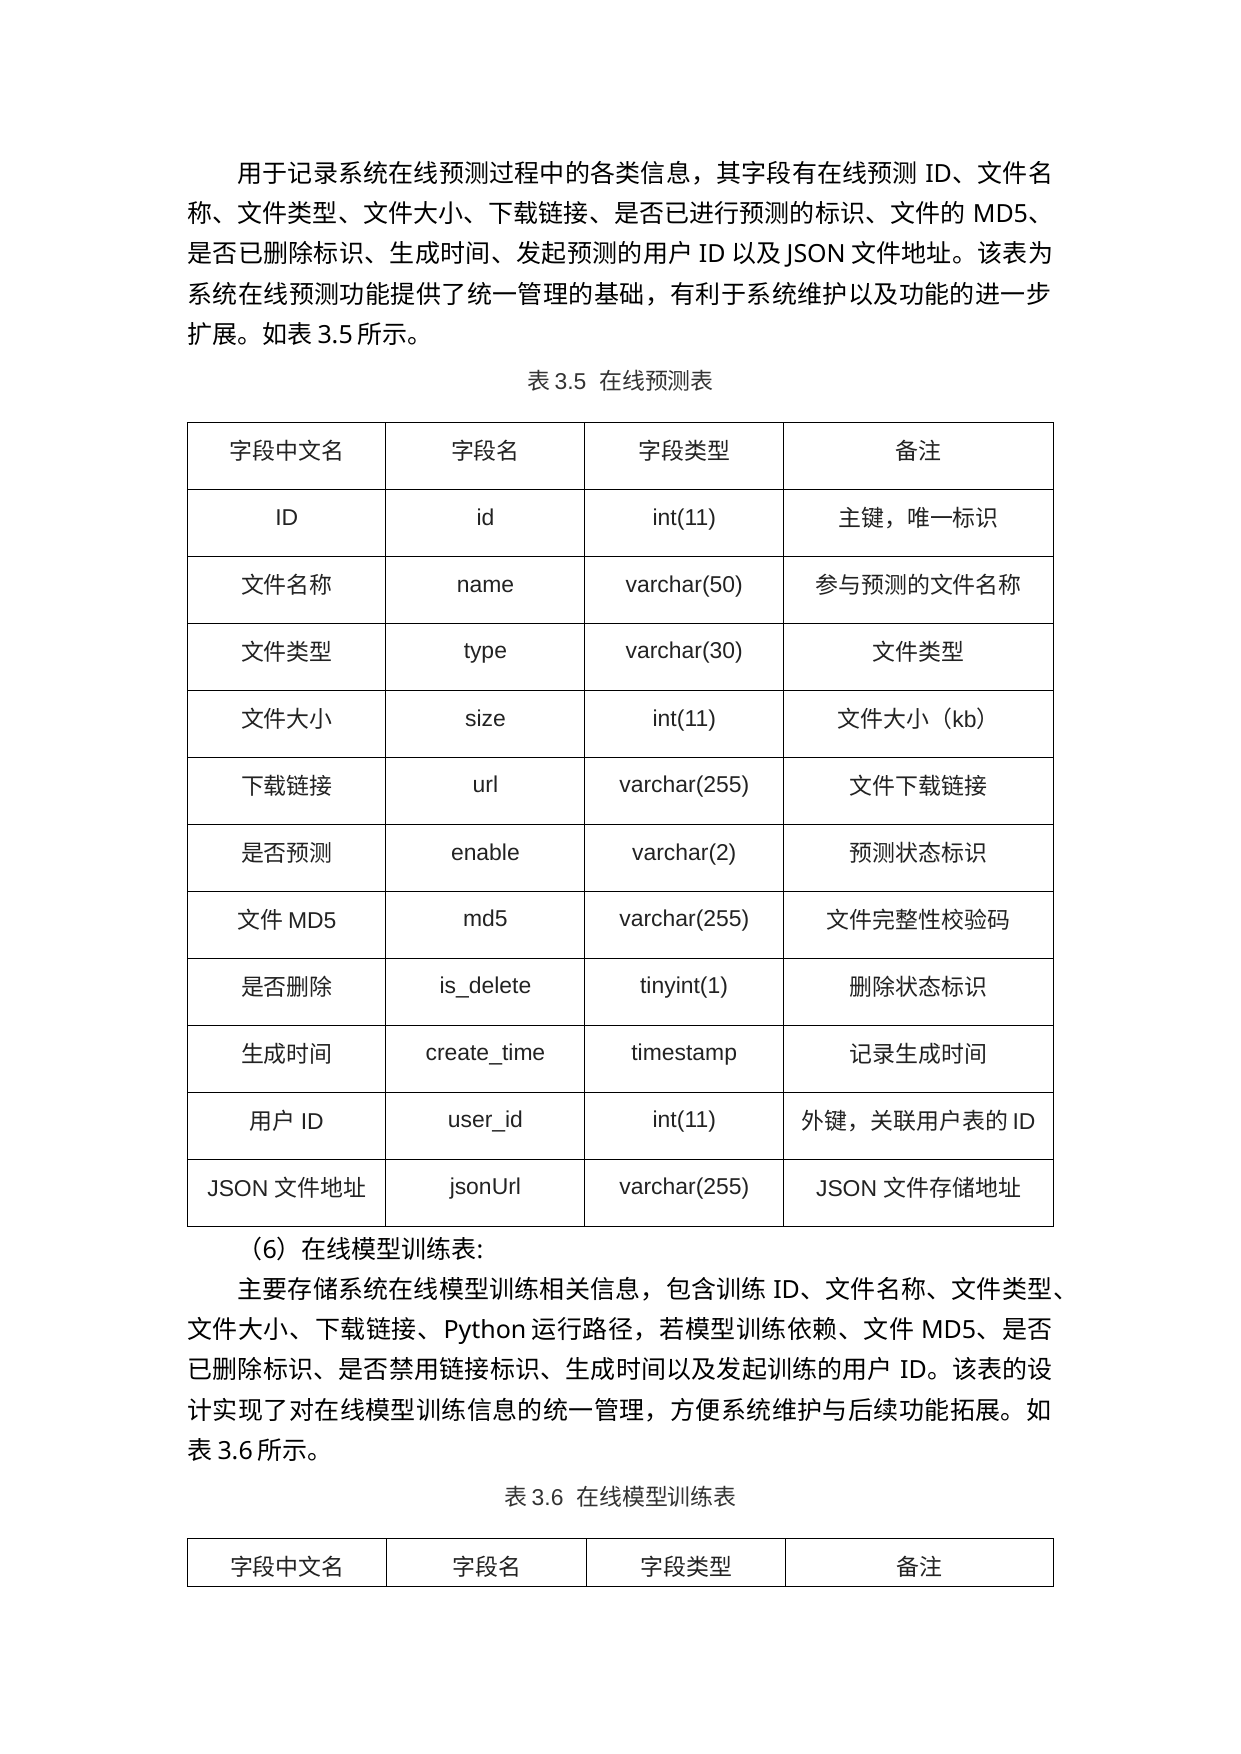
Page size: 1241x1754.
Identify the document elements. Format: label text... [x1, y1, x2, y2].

table_cell create_time [386, 1026, 584, 1092]
table_cell 是否删除 [188, 959, 385, 1025]
table_cell int(11) [585, 490, 783, 556]
table_cell 删除状态标识 [784, 959, 1053, 1025]
table_cell 文件下载链接 [784, 758, 1053, 824]
table_cell varchar(255) [585, 758, 783, 824]
table_cell 生成时间 [188, 1026, 385, 1092]
table_header 字段名 [386, 423, 584, 489]
table_header 字段类型 [585, 423, 783, 489]
table_header 备注 [784, 423, 1053, 489]
table_header 字段类型 [587, 1539, 785, 1586]
table_cell enable [386, 825, 584, 891]
table_cell varchar(50) [585, 557, 783, 623]
table_cell varchar(255) [585, 1160, 783, 1226]
table_cell 参与预测的文件名称 [784, 557, 1053, 623]
table_cell 记录生成时间 [784, 1026, 1053, 1092]
table_cell 外键，关联用户表的ID [784, 1093, 1053, 1159]
table_cell jsonUrl [386, 1160, 584, 1226]
table_cell 文件大小（kb） [784, 691, 1053, 757]
table_cell 是否预测 [188, 825, 385, 891]
table_cell int(11) [585, 1093, 783, 1159]
table_cell int(11) [585, 691, 783, 757]
table_cell timestamp [585, 1026, 783, 1092]
table_cell JSON 文件存储地址 [784, 1160, 1053, 1226]
table_cell 文件 MD5 [188, 892, 385, 958]
table_cell 文件完整性校验码 [784, 892, 1053, 958]
table_cell 文件大小 [188, 691, 385, 757]
table_cell tinyint(1) [585, 959, 783, 1025]
table_cell JSON 文件地址 [188, 1160, 385, 1226]
table_cell name [386, 557, 584, 623]
table_cell 下载链接 [188, 758, 385, 824]
table_cell md5 [386, 892, 584, 958]
table_header 字段中文名 [188, 1539, 386, 1586]
table_cell 文件名称 [188, 557, 385, 623]
table_header 字段名 [387, 1539, 586, 1586]
table_header 备注 [786, 1539, 1053, 1586]
table_cell 文件类型 [188, 624, 385, 690]
table_header 字段中文名 [188, 423, 385, 489]
text 表3.5 在线预测表 [187, 359, 1053, 399]
table_cell varchar(2) [585, 825, 783, 891]
table_cell type [386, 624, 584, 690]
table_cell 预测状态标识 [784, 825, 1053, 891]
table_cell ID [188, 490, 385, 556]
text 主要存储系统在线模型训练相关信息，包含训练ID、文件名称、文件类型、文件大小、下载链接、Python运行路径，若模型训练依赖、文件MD5、是否已删除标识、是否禁用链接标识、生成时间以及发起训练的用户ID。该表的设计实现了对在线模型训练信息的统一管理，方便系统维护与后续功能拓展。如表3.6所示。 [187, 1267, 1053, 1469]
text 用于记录系统在线预测过程中的各类信息，其字段有在线预测 ID、文件名称、文件类型、文件大小、下载链接、是否已进行预测的标识、文件的MD5、是否已删除标识、生成时间、发起预测的用户ID以及JSON文件地址。该表为系统在线预测功能提供了统一管理的基础，有利于系统维护以及功能的进一步扩展。如表3.5所示。 [187, 151, 1053, 353]
text 表3.6 在线模型训练表 [187, 1475, 1053, 1516]
table_cell user_id [386, 1093, 584, 1159]
table_cell url [386, 758, 584, 824]
table_cell varchar(255) [585, 892, 783, 958]
text （6）在线模型训练表: [187, 1227, 1053, 1267]
table_cell 主键，唯一标识 [784, 490, 1053, 556]
table_cell is_delete [386, 959, 584, 1025]
table_cell 用户 ID [188, 1093, 385, 1159]
table_cell varchar(30) [585, 624, 783, 690]
table_cell id [386, 490, 584, 556]
table_cell 文件类型 [784, 624, 1053, 690]
table_cell size [386, 691, 584, 757]
